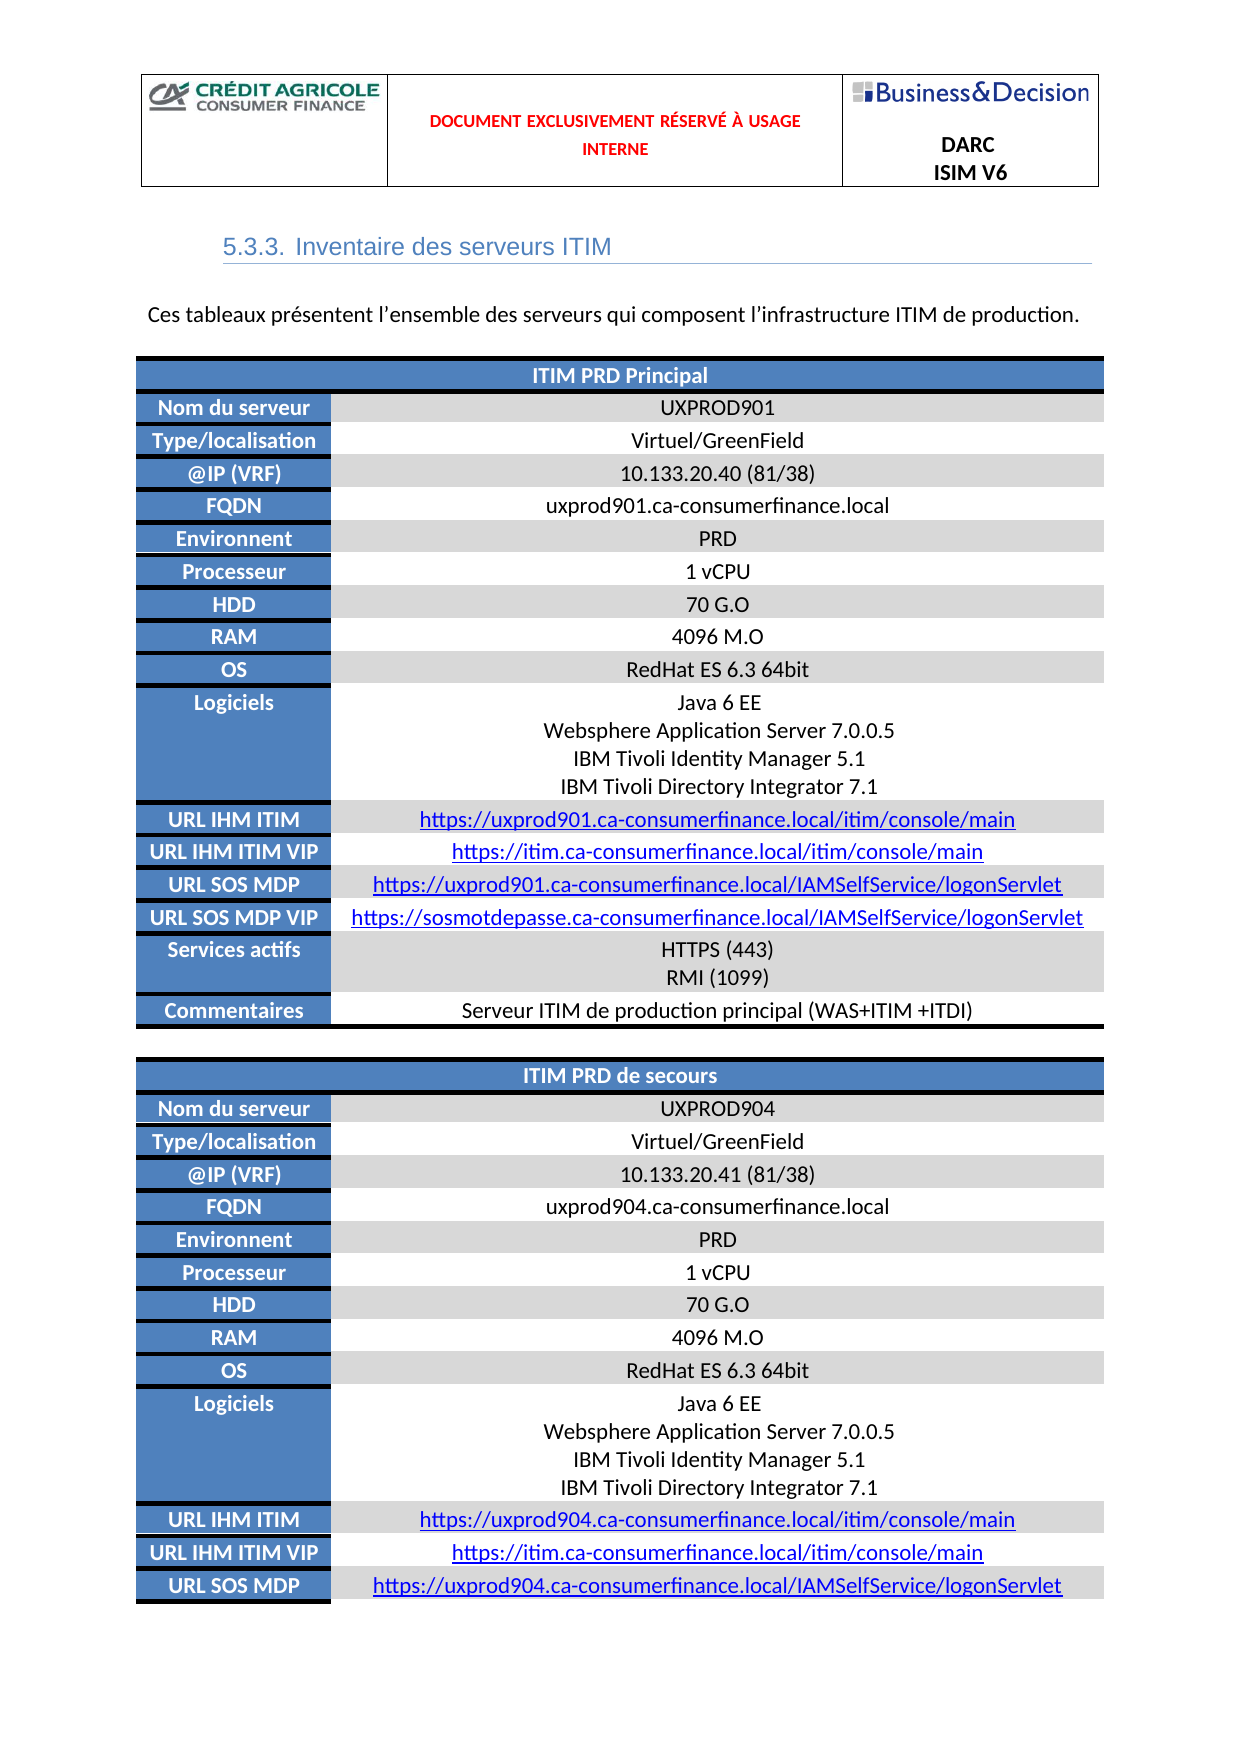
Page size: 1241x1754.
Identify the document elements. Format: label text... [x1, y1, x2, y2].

table_cell PRD [331, 520, 1104, 552]
table_cell uxprod904.ca-consumerfinance.local [331, 1188, 1104, 1221]
table_cell RAM [136, 1323, 331, 1351]
table_cell HDD [136, 590, 331, 618]
table_cell 4096 M.O [331, 1319, 1104, 1351]
table_cell https://itim.ca-consumerfinance.local/itim/console/main [331, 1534, 1104, 1566]
text Ces tableaux présentent l’ensemble des serveurs qui composent l’infrastructure ITIM de production. [148, 300, 1092, 328]
table_cell 1 vCPU [331, 1253, 1104, 1286]
table_cell URL SOS MDP [136, 870, 331, 898]
table_cell Nom du serveur [136, 394, 331, 422]
table_cell https://sosmotdepasse.ca-consumerfinance.local/IAMSelfService/logonServlet [331, 898, 1104, 931]
table_cell 70 G.O [331, 585, 1104, 618]
table_cell Virtuel/GreenField [331, 1123, 1104, 1155]
table_cell Serveur ITIM de production principal (WAS+ITIM +ITDI) [331, 992, 1104, 1024]
table_cell Logiciels [136, 1389, 331, 1501]
table_cell Virtuel/GreenField [331, 422, 1104, 454]
table_cell URL IHM ITIM VIP [136, 837, 331, 865]
table_cell Processeur [136, 557, 331, 585]
table_cell https://uxprod901.ca-consumerfinance.local/IAMSelfService/logonServlet [331, 865, 1104, 898]
table_cell @IP (VRF) [136, 459, 331, 487]
table_cell FQDN [136, 492, 331, 520]
table_cell 10.133.20.40 (81/38) [331, 454, 1104, 487]
table_cell Commentaires [136, 996, 331, 1024]
table_cell Nom du serveur [136, 1095, 331, 1122]
table_cell Type/localisation [136, 426, 331, 454]
table_cell Type/localisation [136, 1127, 331, 1155]
table_cell URL IHM ITIM VIP [136, 1538, 331, 1566]
table_cell 10.133.20.41 (81/38) [331, 1155, 1104, 1188]
table_cell https://uxprod904.ca-consumerfinance.local/IAMSelfService/logonServlet [331, 1566, 1104, 1599]
table_cell 1 vCPU [331, 553, 1104, 585]
table_cell URL SOS MDP VIP [136, 903, 331, 931]
subtitle Inventaire des serveurs ITIM [223, 232, 1092, 263]
table_cell FQDN [136, 1193, 331, 1221]
table_cell OS [136, 655, 331, 683]
table_cell Environnent [136, 1225, 331, 1253]
table_cell @IP (VRF) [136, 1160, 331, 1188]
table_cell Java 6 EE Websphere Application Server 7.0.0.5 IBM Tivoli Identity Manager 5.1 IBM Tivoli Directory Integrator 7.1 [331, 683, 1104, 800]
table_cell URL SOS MDP [136, 1571, 331, 1599]
table_cell https://uxprod901.ca-consumerfinance.local/itim/console/main [331, 800, 1104, 833]
table_cell Environnent [136, 525, 331, 552]
table_cell UXPROD901 [331, 394, 1104, 422]
table_cell uxprod901.ca-consumerfinance.local [331, 487, 1104, 520]
table_cell RedHat ES 6.3 64bit [331, 1351, 1104, 1384]
table_cell OS [136, 1356, 331, 1384]
table_cell Logiciels [136, 688, 331, 800]
table_cell Processeur [136, 1258, 331, 1286]
table_header ITIM PRD de secours [136, 1062, 1104, 1090]
table_cell URL IHM ITIM [136, 1506, 331, 1533]
table_cell UXPROD904 [331, 1095, 1104, 1122]
table_cell HDD [136, 1291, 331, 1319]
table_cell Services actifs [136, 936, 331, 992]
picture [148, 81, 382, 113]
table_cell URL IHM ITIM [136, 805, 331, 833]
table_cell Java 6 EE Websphere Application Server 7.0.0.5 IBM Tivoli Identity Manager 5.1 IBM Tivoli Directory Integrator 7.1 [331, 1384, 1104, 1501]
table_cell PRD [331, 1221, 1104, 1253]
table_cell 4096 M.O [331, 618, 1104, 651]
table_cell RAM [136, 623, 331, 651]
table_cell RedHat ES 6.3 64bit [331, 651, 1104, 683]
table_header ITIM PRD Principal [136, 361, 1104, 389]
table_cell HTTPS (443) RMI (1099) [331, 931, 1104, 992]
table_cell https://itim.ca-consumerfinance.local/itim/console/main [331, 833, 1104, 865]
table_cell https://uxprod904.ca-consumerfinance.local/itim/console/main [331, 1501, 1104, 1533]
picture [852, 81, 1089, 102]
table_cell 70 G.O [331, 1286, 1104, 1319]
